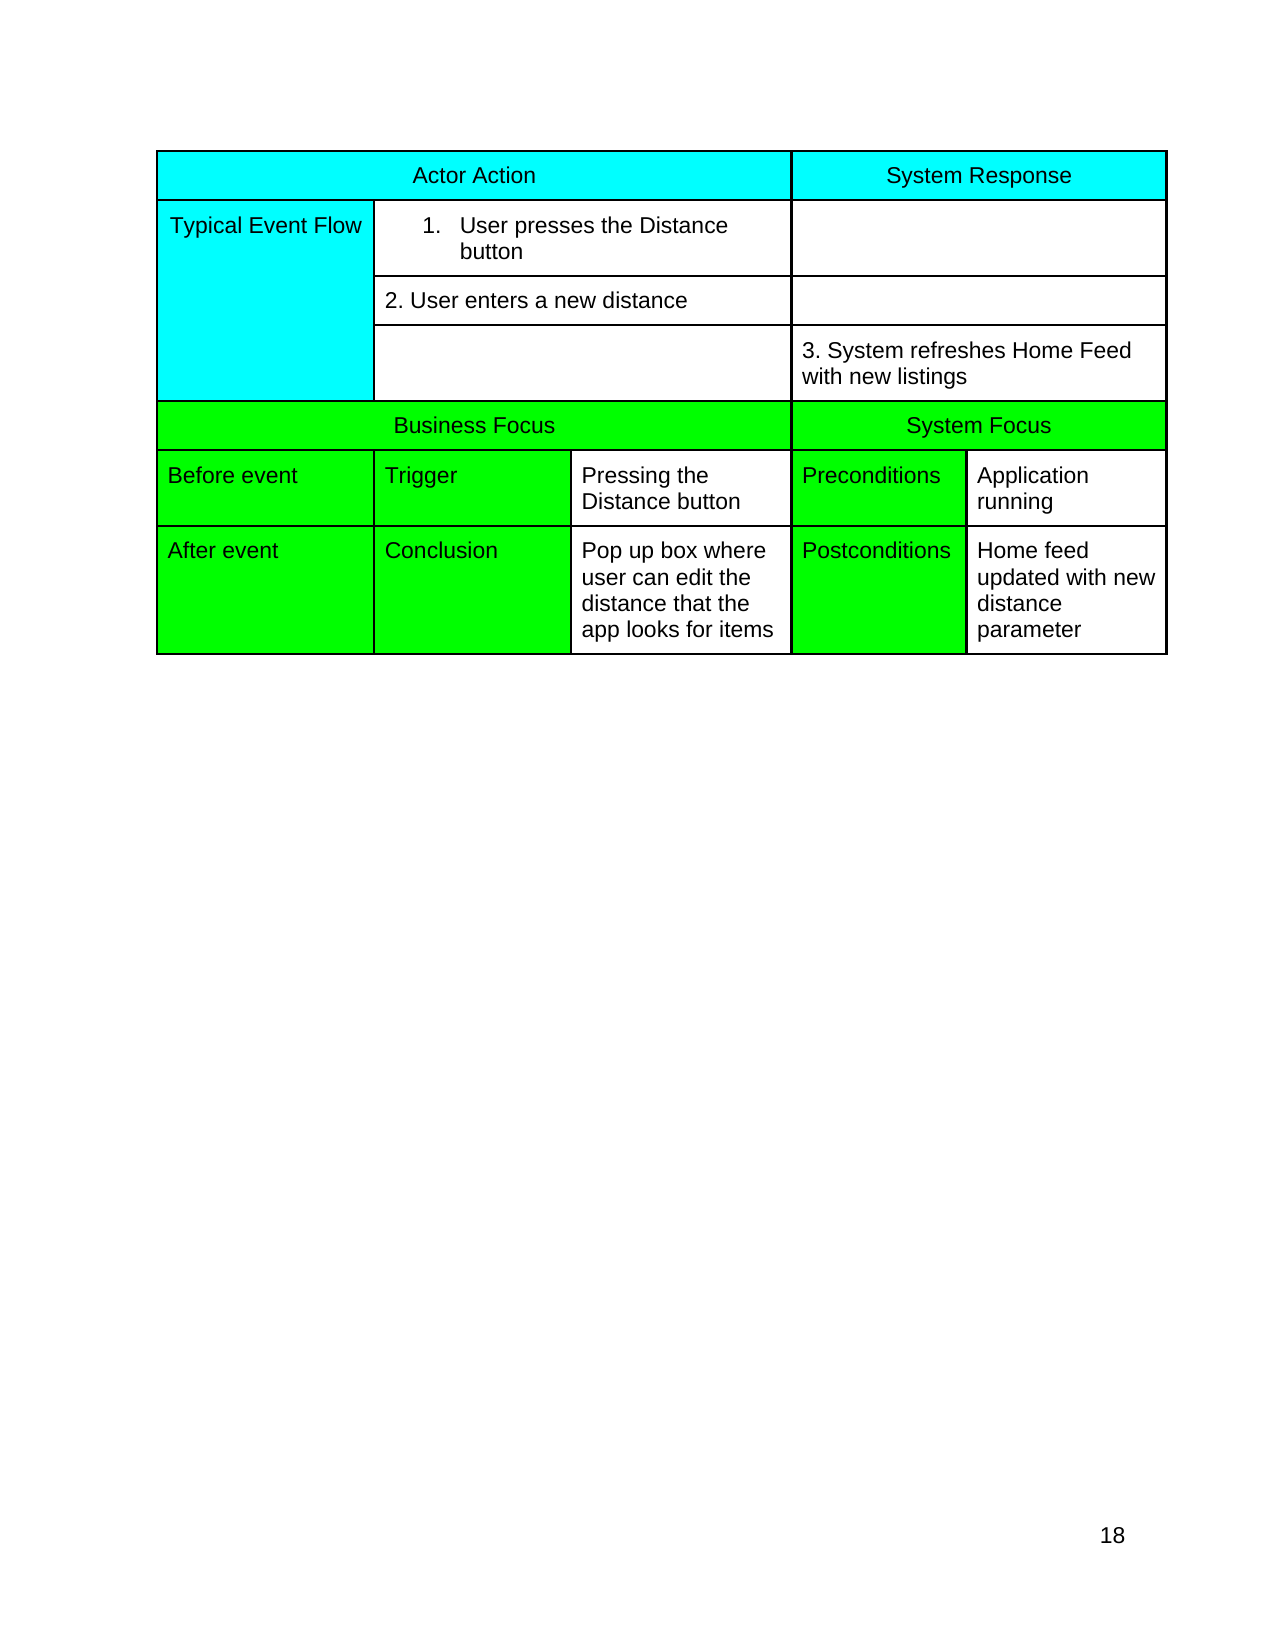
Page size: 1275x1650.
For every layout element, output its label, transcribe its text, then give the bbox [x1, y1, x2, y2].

table_cell Postconditions [793, 527, 965, 653]
table_cell Actor Action [158, 152, 790, 199]
table_cell [793, 201, 1165, 275]
table_cell Conclusion [375, 527, 570, 653]
table_cell Pressing the Distance button [572, 451, 790, 525]
table_cell Application running [968, 451, 1165, 525]
table_cell Pop up box where user can edit the distance that the app looks for items [572, 527, 790, 653]
table_cell After event [158, 527, 373, 653]
table_cell Typical Event Flow [158, 201, 373, 400]
table_cell Preconditions [793, 451, 965, 525]
table_cell Before event [158, 451, 373, 525]
table_cell Business Focus [158, 402, 790, 449]
table_cell [375, 326, 790, 400]
table_cell 3. System refreshes Home Feed with new listings [793, 326, 1165, 400]
table_cell System Response [793, 152, 1165, 199]
table_cell System Focus [793, 402, 1165, 449]
table_cell User presses the Distance button [375, 201, 790, 275]
table_cell Home feed updated with new distance parameter [968, 527, 1165, 653]
table_cell 2. User enters a new distance [375, 277, 790, 324]
table_cell Trigger [375, 451, 570, 525]
table_cell [793, 277, 1165, 324]
